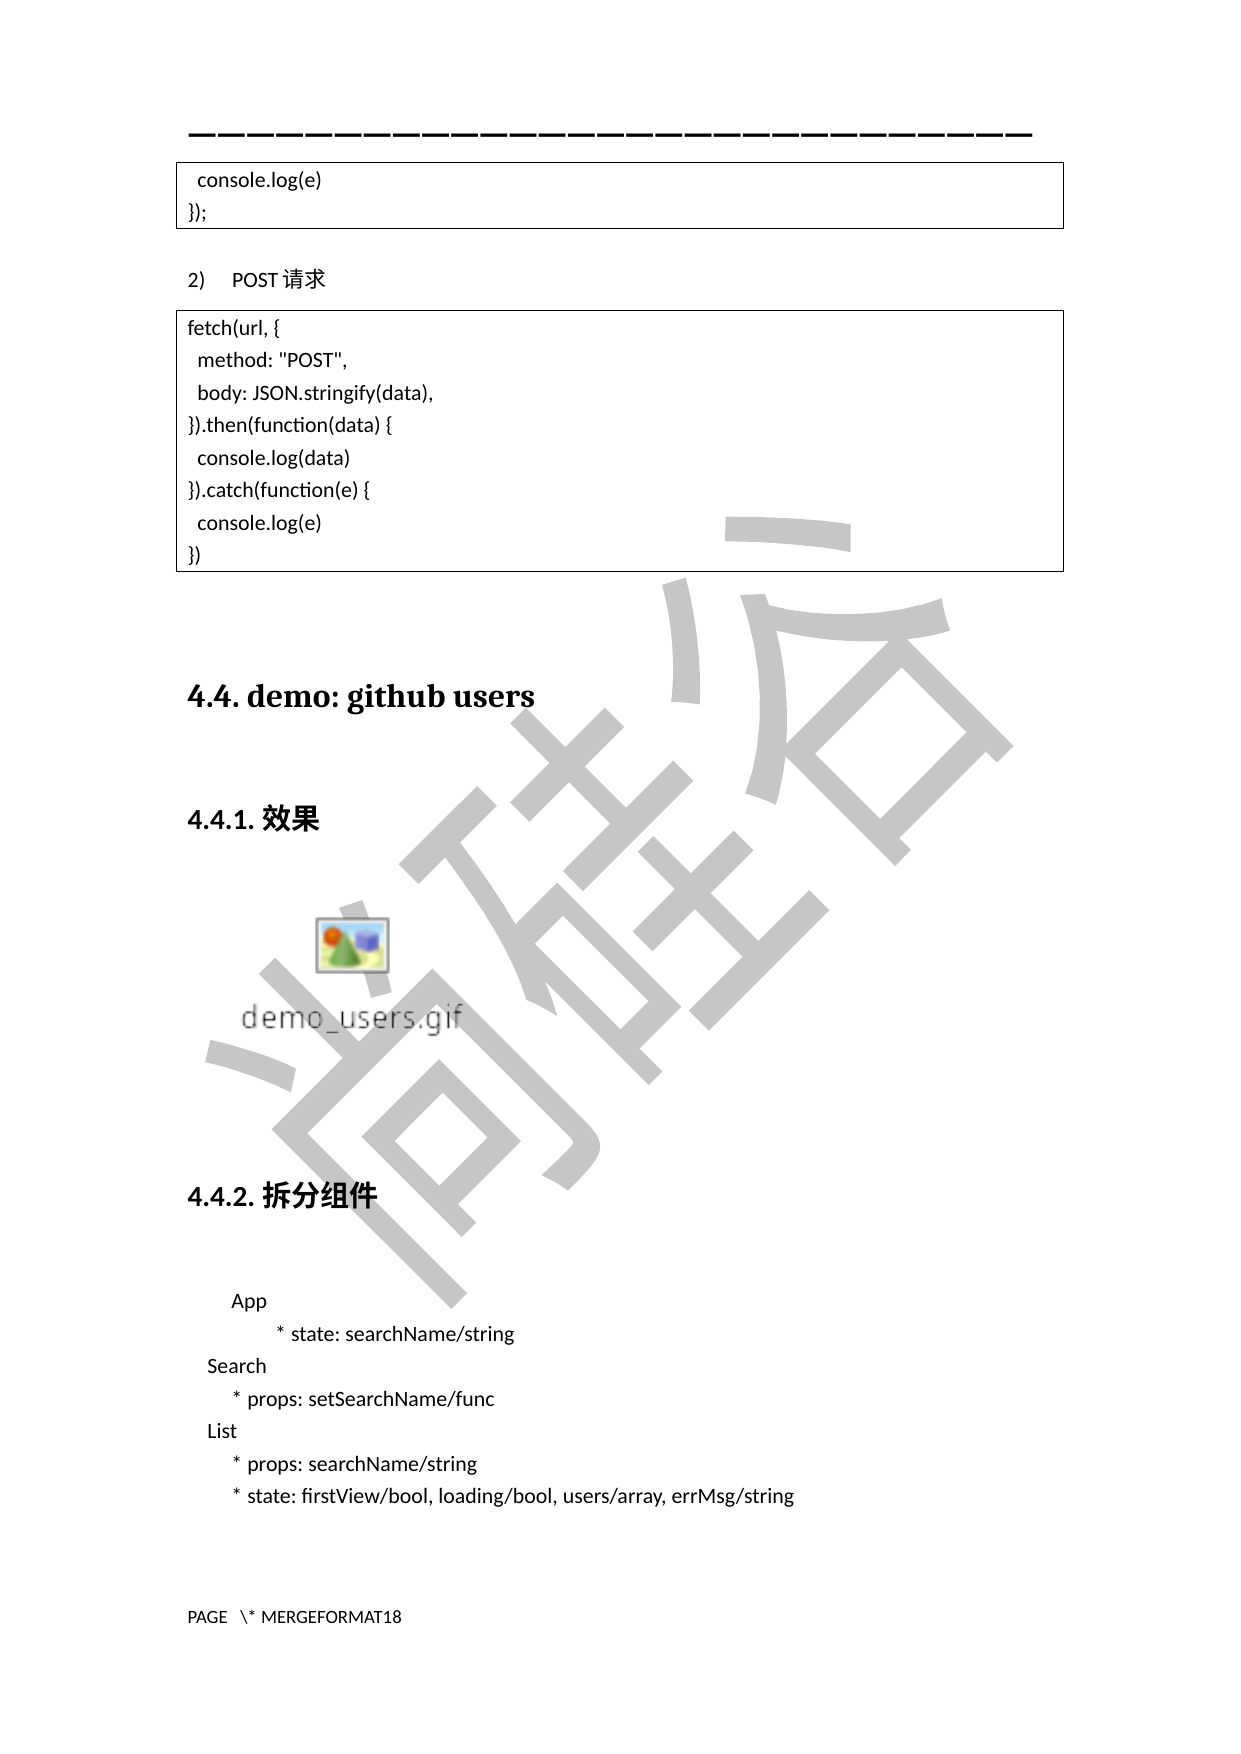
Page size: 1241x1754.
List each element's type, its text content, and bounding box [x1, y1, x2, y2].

text * state: firstView/bool, loading/bool, users/array, errMsg/string [187, 1479, 1053, 1512]
text Search [187, 1349, 1053, 1382]
text List [187, 1414, 1053, 1447]
subtitle 4.4.1. 效果 [187, 784, 1053, 849]
list POST请求 [187, 262, 1053, 294]
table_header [177, 163, 1063, 228]
subtitle 4.4.2. 拆分组件 [187, 1162, 1053, 1227]
text * props: searchName/string [187, 1447, 1053, 1479]
table_header fetch(url, { method: "POST", body: JSON.stringify(data), }).then(function(data) { console.log(data) }).catch(function(e) { console.log(e) }) [177, 311, 1063, 571]
text App [187, 1284, 1053, 1317]
text * state: searchName/string [187, 1317, 1053, 1349]
subtitle 4.4. demo: github users [187, 664, 1053, 729]
text * props: setSearchName/func [187, 1382, 1053, 1414]
